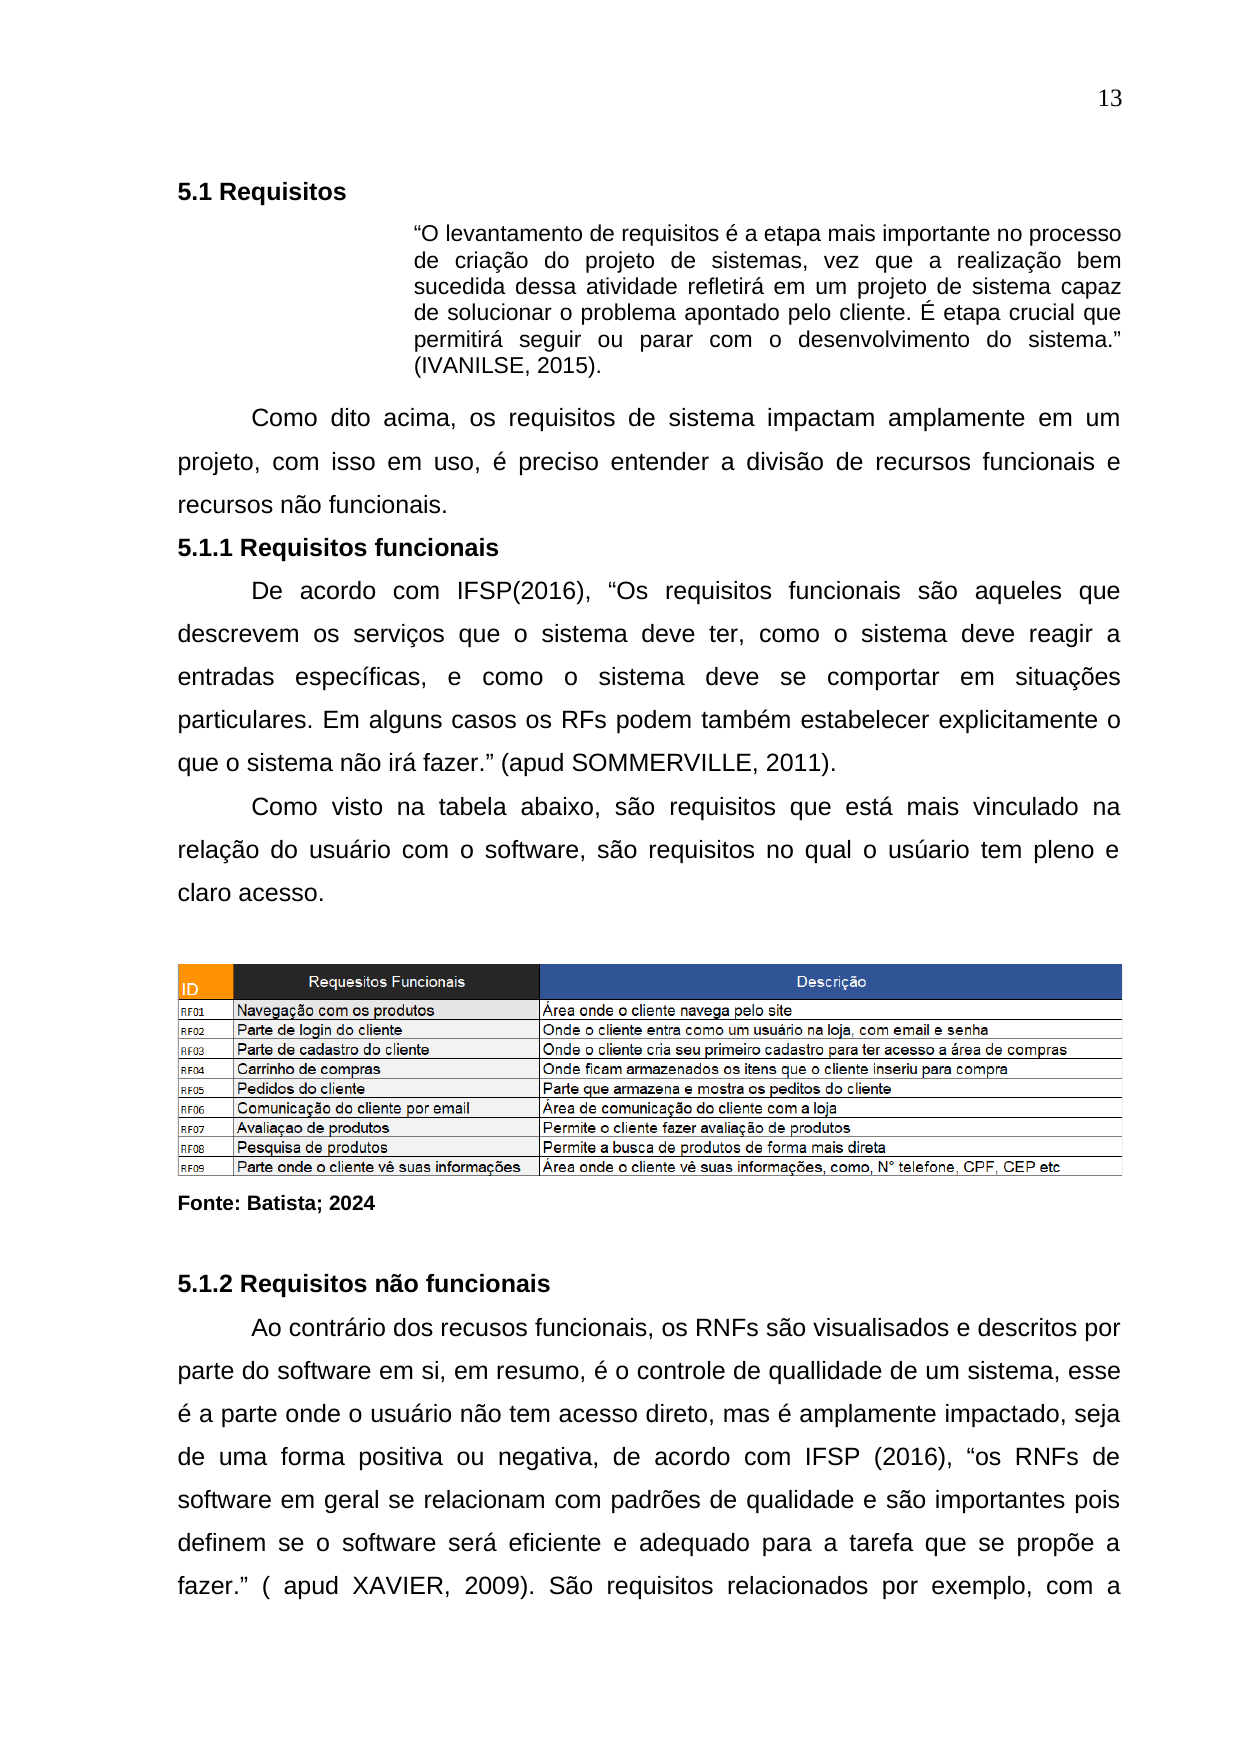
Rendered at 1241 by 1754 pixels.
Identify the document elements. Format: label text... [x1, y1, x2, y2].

subtitle 5.1 Requisitos [177, 177, 1122, 206]
text Como dito acima, os requisitos de sistema impactam amplamente em um projeto, com isso em uso, é preciso entender a divisão de recursos funcionais e recursos não funcionais. [177, 403, 1122, 518]
text Como visto na tabela abaixo, são requisitos que está mais vinculado na relação do usuário com o software, são requisitos no qual o usúario tem pleno e claro acesso. [177, 792, 1122, 907]
subtitle 5.1.2 Requisitos não funcionais [177, 1269, 1122, 1298]
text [177, 1313, 1122, 1600]
text De acordo com IFSP(2016), “Os requisitos funcionais são aqueles que descrevem os serviços que o sistema deve ter, como o sistema deve reagir a entradas específicas, e como o sistema deve se comportar em situações particulares. Em alguns casos os RFs podem também estabelecer explicitamente o que o sistema não irá fazer.” (apud SOMMERVILLE, 2011). [177, 576, 1122, 777]
text “O levantamento de requisitos é a etapa mais importante no processo de criação do projeto de sistemas, vez que a realização bem sucedida dessa atividade refletirá em um projeto de sistema capaz de solucionar o problema apontado pelo cliente. É etapa crucial que permitirá seguir ou parar com o desenvolvimento do sistema.” (IVANILSE, 2015). [413, 220, 1122, 378]
subtitle 5.1.1 Requisitos funcionais [177, 533, 1122, 562]
picture [177, 964, 1123, 1176]
text Fonte: Batista; 2024 [177, 1190, 1122, 1214]
